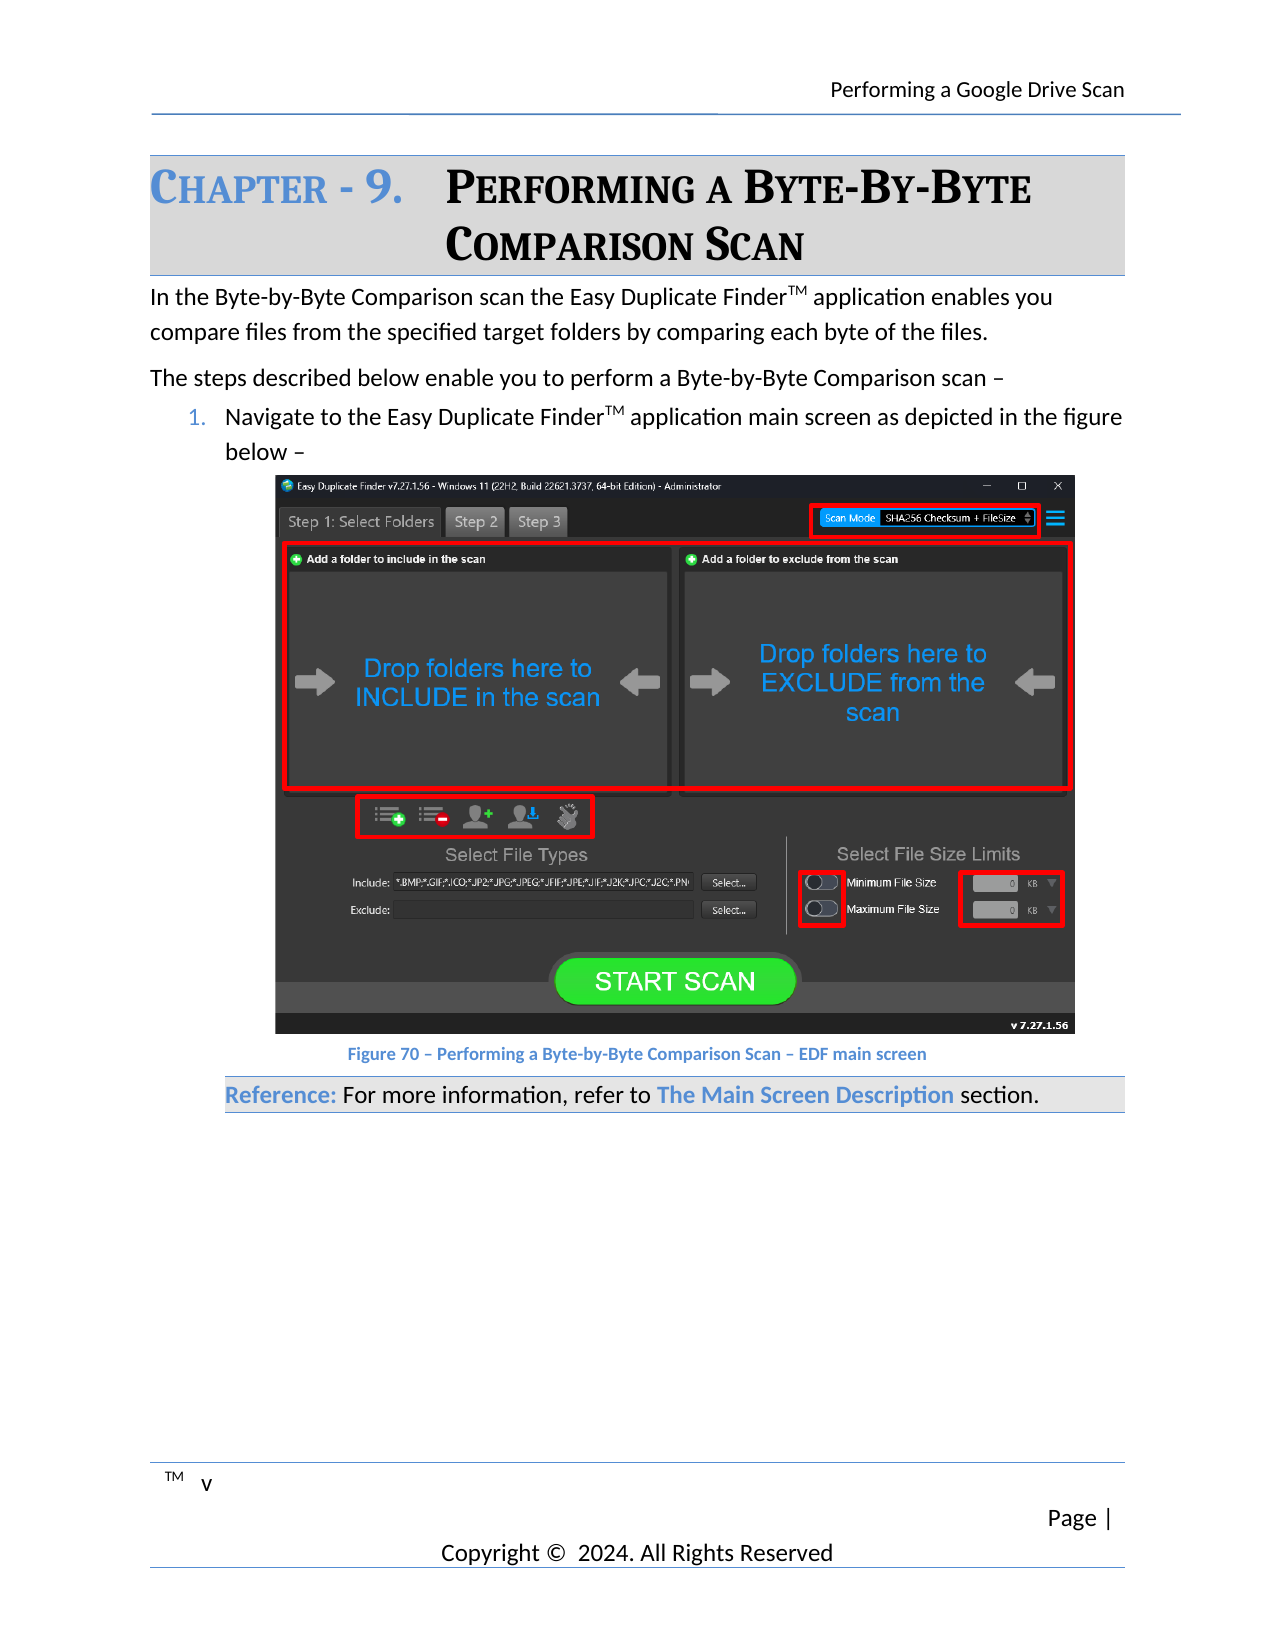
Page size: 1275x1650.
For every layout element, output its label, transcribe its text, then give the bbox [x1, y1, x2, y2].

list Navigate to the Easy Duplicate FinderTM application main screen as depicted in the figure below – [187, 401, 1125, 466]
subtitle Performing a Byte-By-Byte Comparison Scan [150, 156, 1125, 275]
picture [275, 475, 1075, 1034]
text The steps described below enable you to perform a Byte-by-Byte Comparison scan – [150, 362, 1125, 392]
text In the Byte-by-Byte Comparison scan the Easy Duplicate FinderTM application enables you compare files from the specified target folders by comparing each byte of the files. [150, 281, 1125, 346]
text Reference: For more information, refer to The Main Screen Description section. [225, 1077, 1125, 1112]
